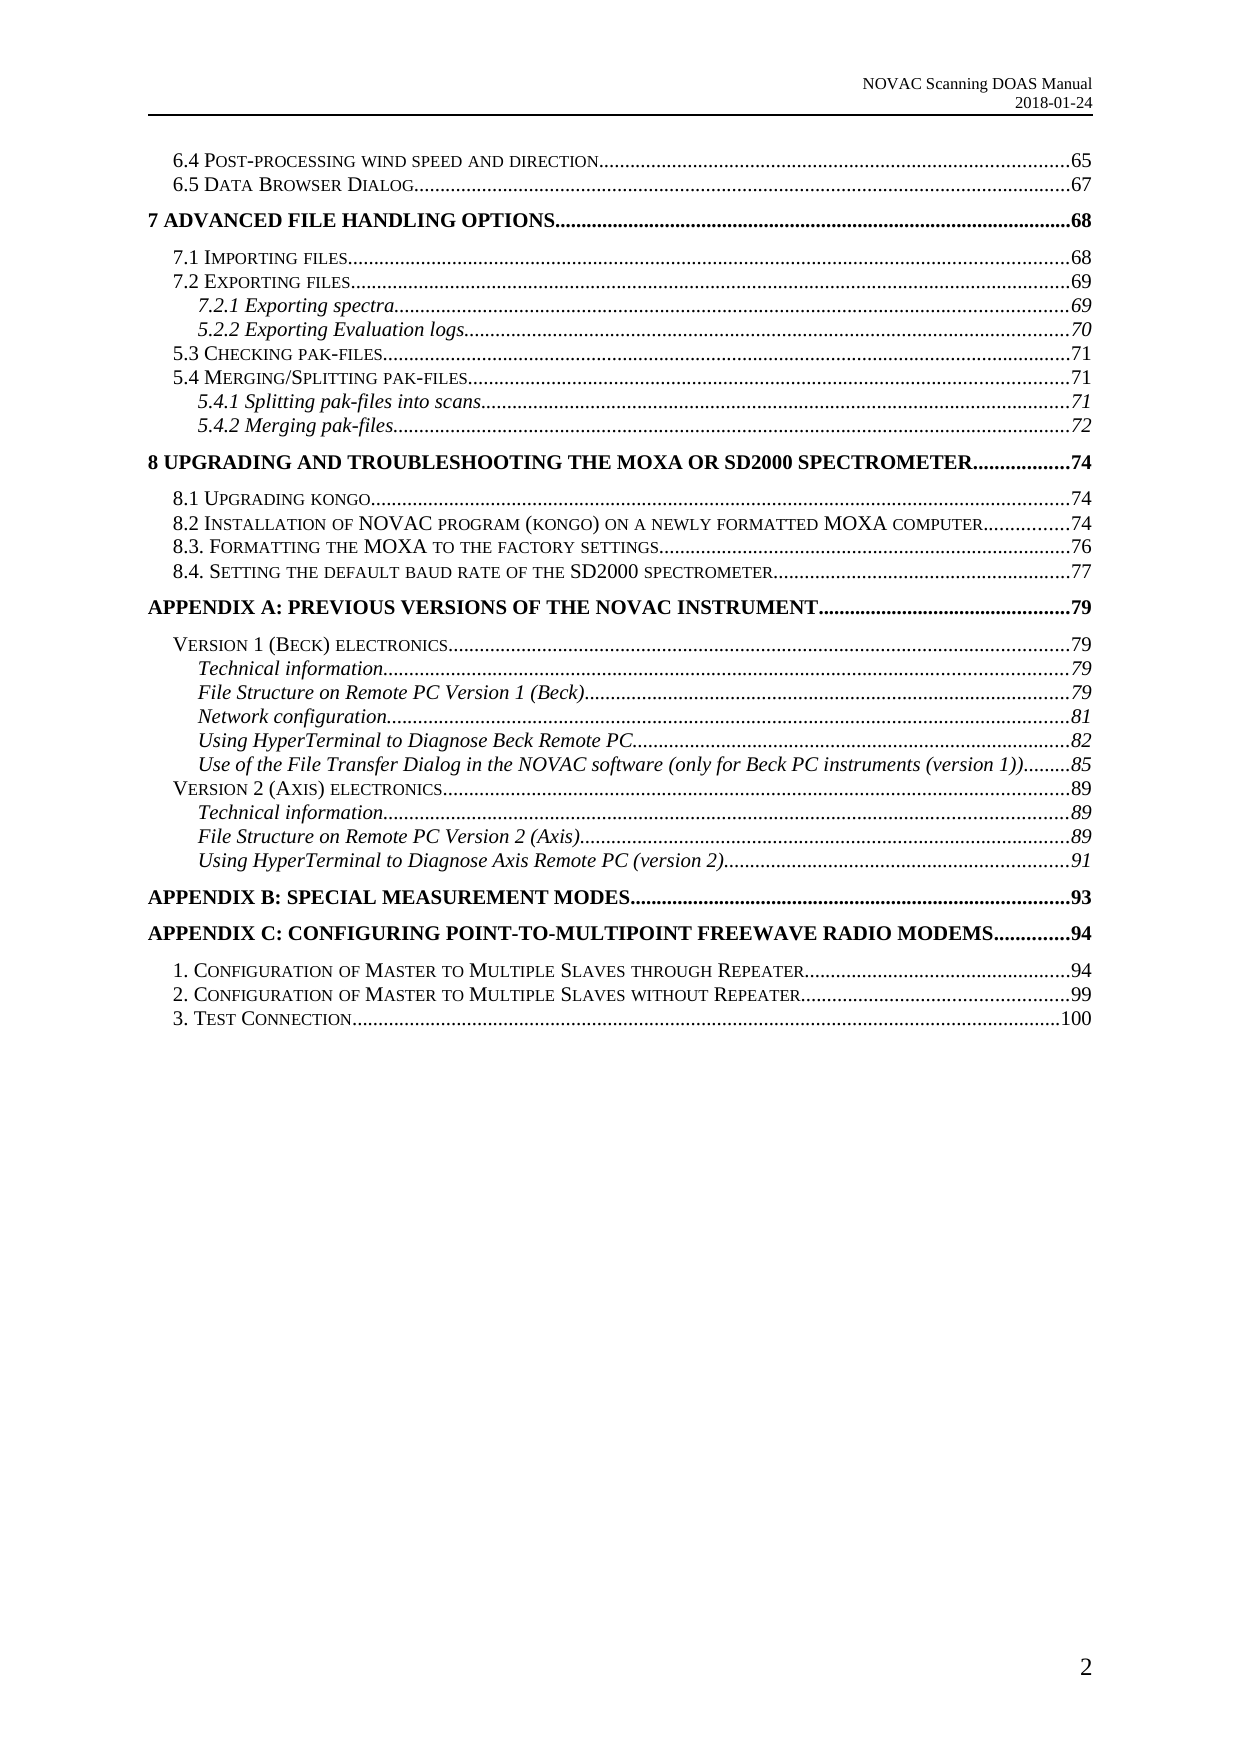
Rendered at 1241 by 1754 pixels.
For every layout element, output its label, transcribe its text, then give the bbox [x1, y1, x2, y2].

text 8.3. Formatting the MOXA to the factory settings 76 [173, 534, 1093, 558]
text Appendix C: Configuring Point-to-Multipoint FreeWave Radio modems 94 [148, 921, 1093, 945]
text 6.4 Post-processing wind speed and direction 65 [173, 148, 1093, 172]
text 6.5 Data Browser Dialog 67 [173, 172, 1093, 196]
text Network configuration 81 [198, 704, 1093, 728]
text 8.2 Installation of NOVAC program (kongo) on a newly formatted MOXA computer. 74 [173, 510, 1093, 534]
text 5.3 Checking pak-files 71 [173, 341, 1093, 365]
text 7.2 Exporting files 69 [173, 269, 1093, 293]
text 7 Advanced file handling options 68 [148, 208, 1093, 232]
text File Structure on Remote PC Version 2 (Axis) 89 [198, 824, 1093, 848]
text 5.4 Merging/Splitting pak-files 71 [173, 365, 1093, 389]
text 8 Upgrading and Troubleshooting the MOXA or SD2000 spectrometer 74 [148, 450, 1093, 474]
text 5.2.2 Exporting Evaluation logs 70 [198, 317, 1093, 341]
text Using HyperTerminal to Diagnose Axis Remote PC (version 2) 91 [198, 848, 1093, 872]
text Version 1 (Beck) electronics 79 [173, 632, 1093, 656]
text 3. Test Connection 100 [173, 1006, 1093, 1030]
text Technical information 89 [198, 800, 1093, 824]
text 7.2.1 Exporting spectra 69 [198, 293, 1093, 317]
text 5.4.1 Splitting pak-files into scans 71 [198, 389, 1093, 413]
text 2. Configuration of Master to Multiple Slaves without Repeater 99 [173, 982, 1093, 1006]
text 8.4. Setting the default baud rate of the SD2000 spectrometer 77 [173, 558, 1093, 583]
text 5.4.2 Merging pak-files 72 [198, 413, 1093, 437]
text Appendix B: Special Measurement Modes 93 [148, 885, 1093, 909]
text Appendix A: Previous versions of the NOVAC instrument 79 [148, 595, 1093, 619]
text Technical information 79 [198, 656, 1093, 680]
text 1. Configuration of Master to Multiple Slaves through Repeater 94 [173, 958, 1093, 982]
text File Structure on Remote PC Version 1 (Beck) 79 [198, 680, 1093, 704]
text Version 2 (Axis) electronics 89 [173, 776, 1093, 800]
text Use of the File Transfer Dialog in the NOVAC software (only for Beck PC instruments (version 1)) 85 [198, 752, 1093, 776]
text 7.1 Importing files 68 [173, 245, 1093, 269]
text 8.1 Upgrading kongo 74 [173, 486, 1093, 510]
text Using HyperTerminal to Diagnose Beck Remote PC 82 [198, 728, 1093, 752]
